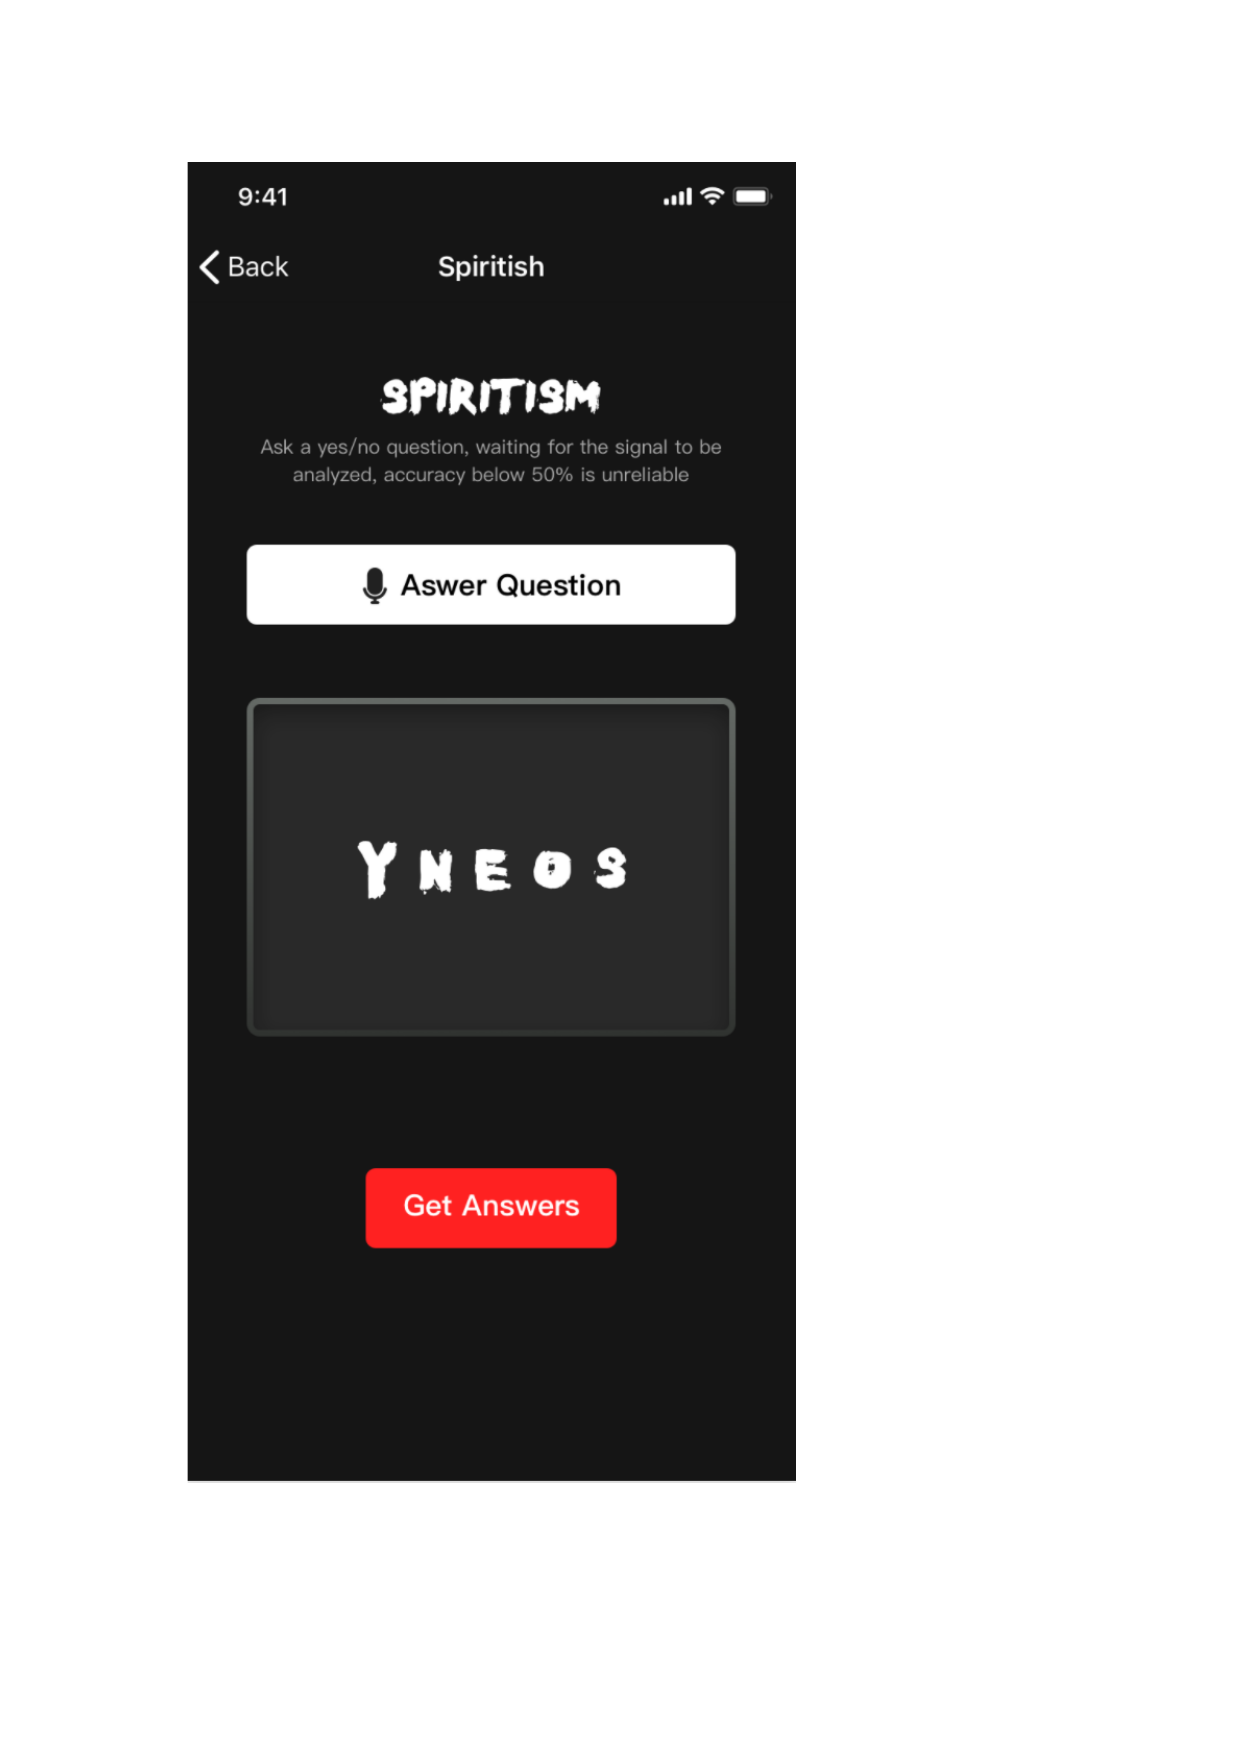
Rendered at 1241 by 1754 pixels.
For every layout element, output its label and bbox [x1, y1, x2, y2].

picture [187, 162, 796, 1483]
